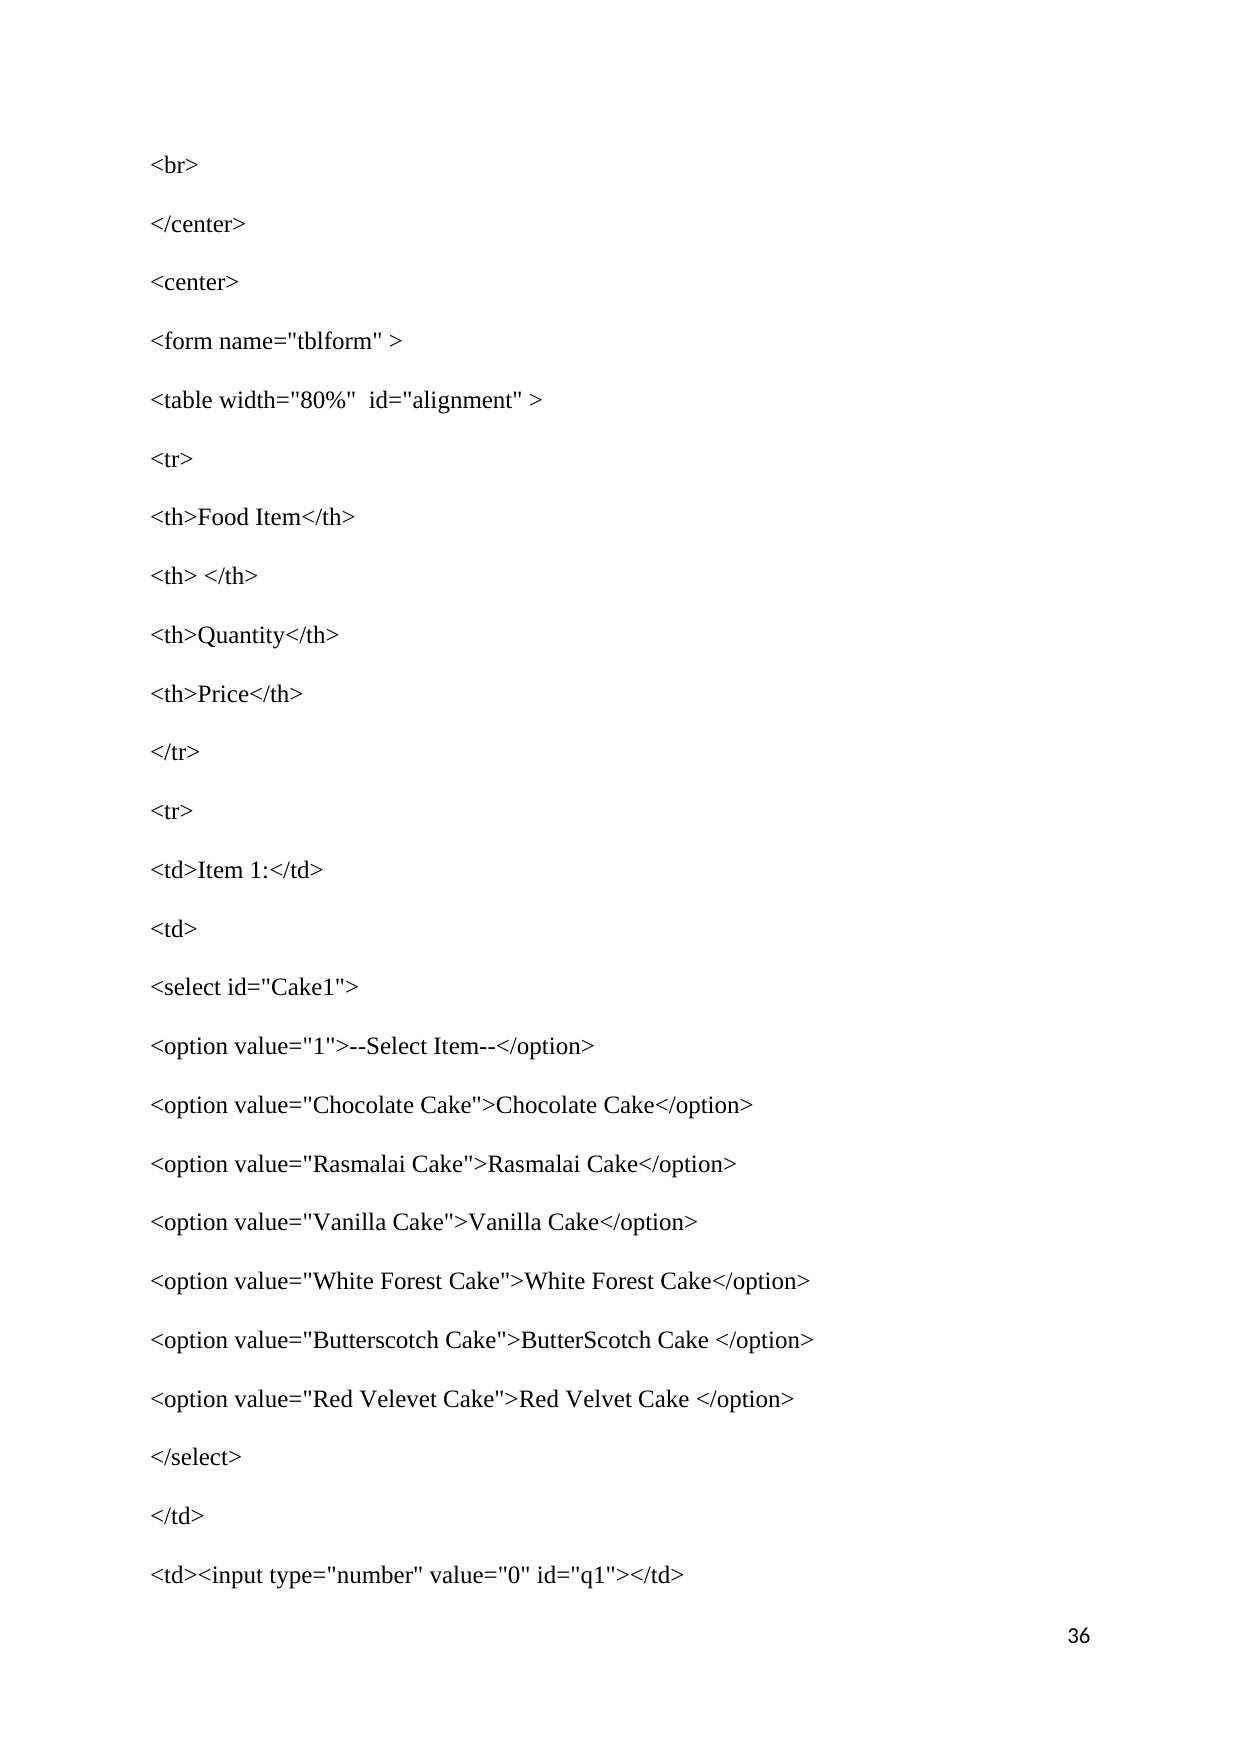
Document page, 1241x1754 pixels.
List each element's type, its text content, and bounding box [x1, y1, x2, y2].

text <option value="Rasmalai Cake">Rasmalai Cake</option> [150, 1149, 1090, 1177]
text <th>Food Item</th> [150, 502, 1090, 531]
text <th> </th> [150, 561, 1090, 590]
text <th>Price</th> [150, 679, 1090, 707]
text </td> [150, 1501, 1090, 1530]
text <option value="Red Velevet Cake">Red Velvet Cake </option> [150, 1384, 1090, 1412]
text <td>Item 1:</td> [150, 855, 1090, 884]
text <table width="80%" id="alignment" > [150, 385, 1090, 414]
text <select id="Cake1"> [150, 972, 1090, 1001]
text <option value="Butterscotch Cake">ButterScotch Cake </option> [150, 1325, 1090, 1354]
text <option value="White Forest Cake">White Forest Cake</option> [150, 1266, 1090, 1295]
text <tr> [150, 796, 1090, 825]
text </tr> [150, 737, 1090, 766]
text <center> [150, 267, 1090, 296]
text <option value="1">--Select Item--</option> [150, 1031, 1090, 1060]
text </select> [150, 1442, 1090, 1471]
text <tr> [150, 444, 1090, 472]
text <option value="Chocolate Cake">Chocolate Cake</option> [150, 1090, 1090, 1119]
text <th>Quantity</th> [150, 620, 1090, 649]
text <br> [150, 150, 1090, 179]
text <form name="tblform" > [150, 326, 1090, 355]
text <td><input type="number" value="0" id="q1"></td> [150, 1560, 1090, 1589]
text <td> [150, 914, 1090, 942]
text </center> [150, 209, 1090, 237]
text <option value="Vanilla Cake">Vanilla Cake</option> [150, 1207, 1090, 1236]
